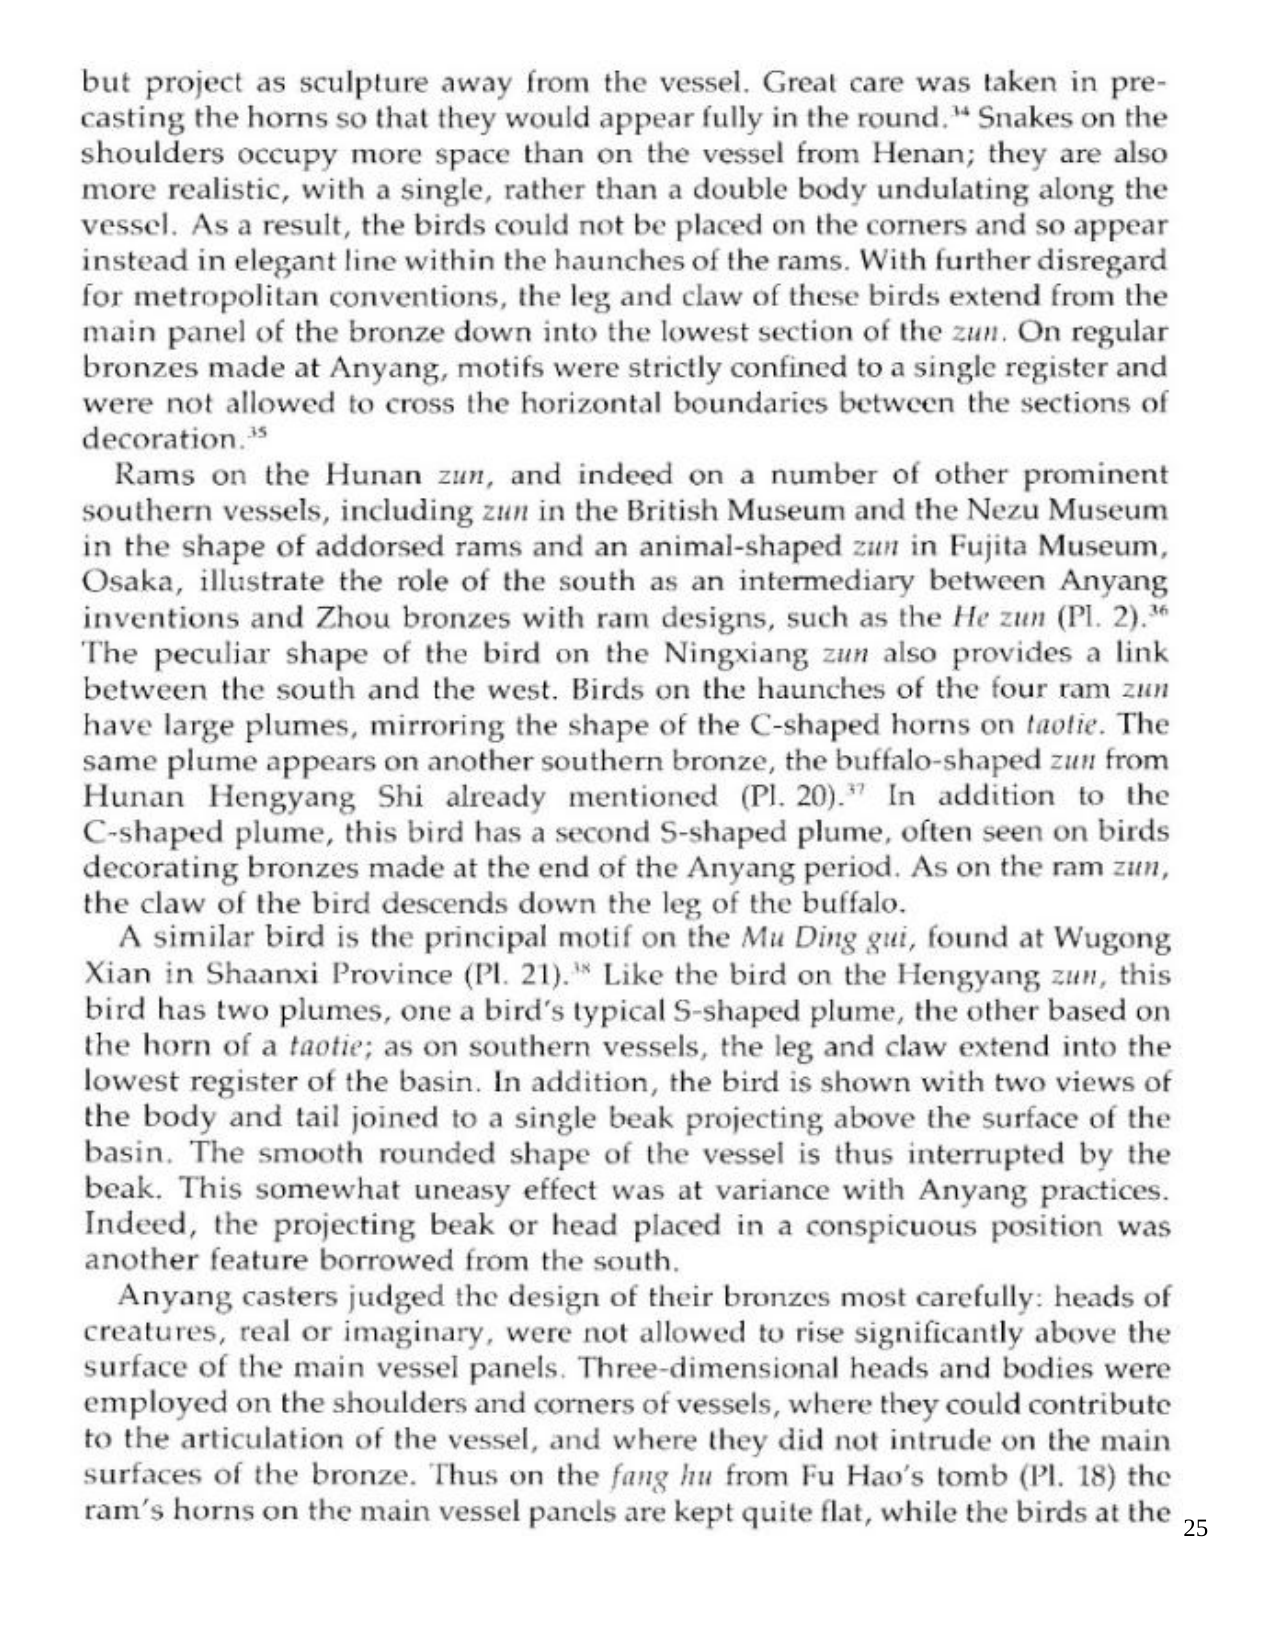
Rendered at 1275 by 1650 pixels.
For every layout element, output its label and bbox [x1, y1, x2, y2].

text [60, 60, 1215, 1541]
